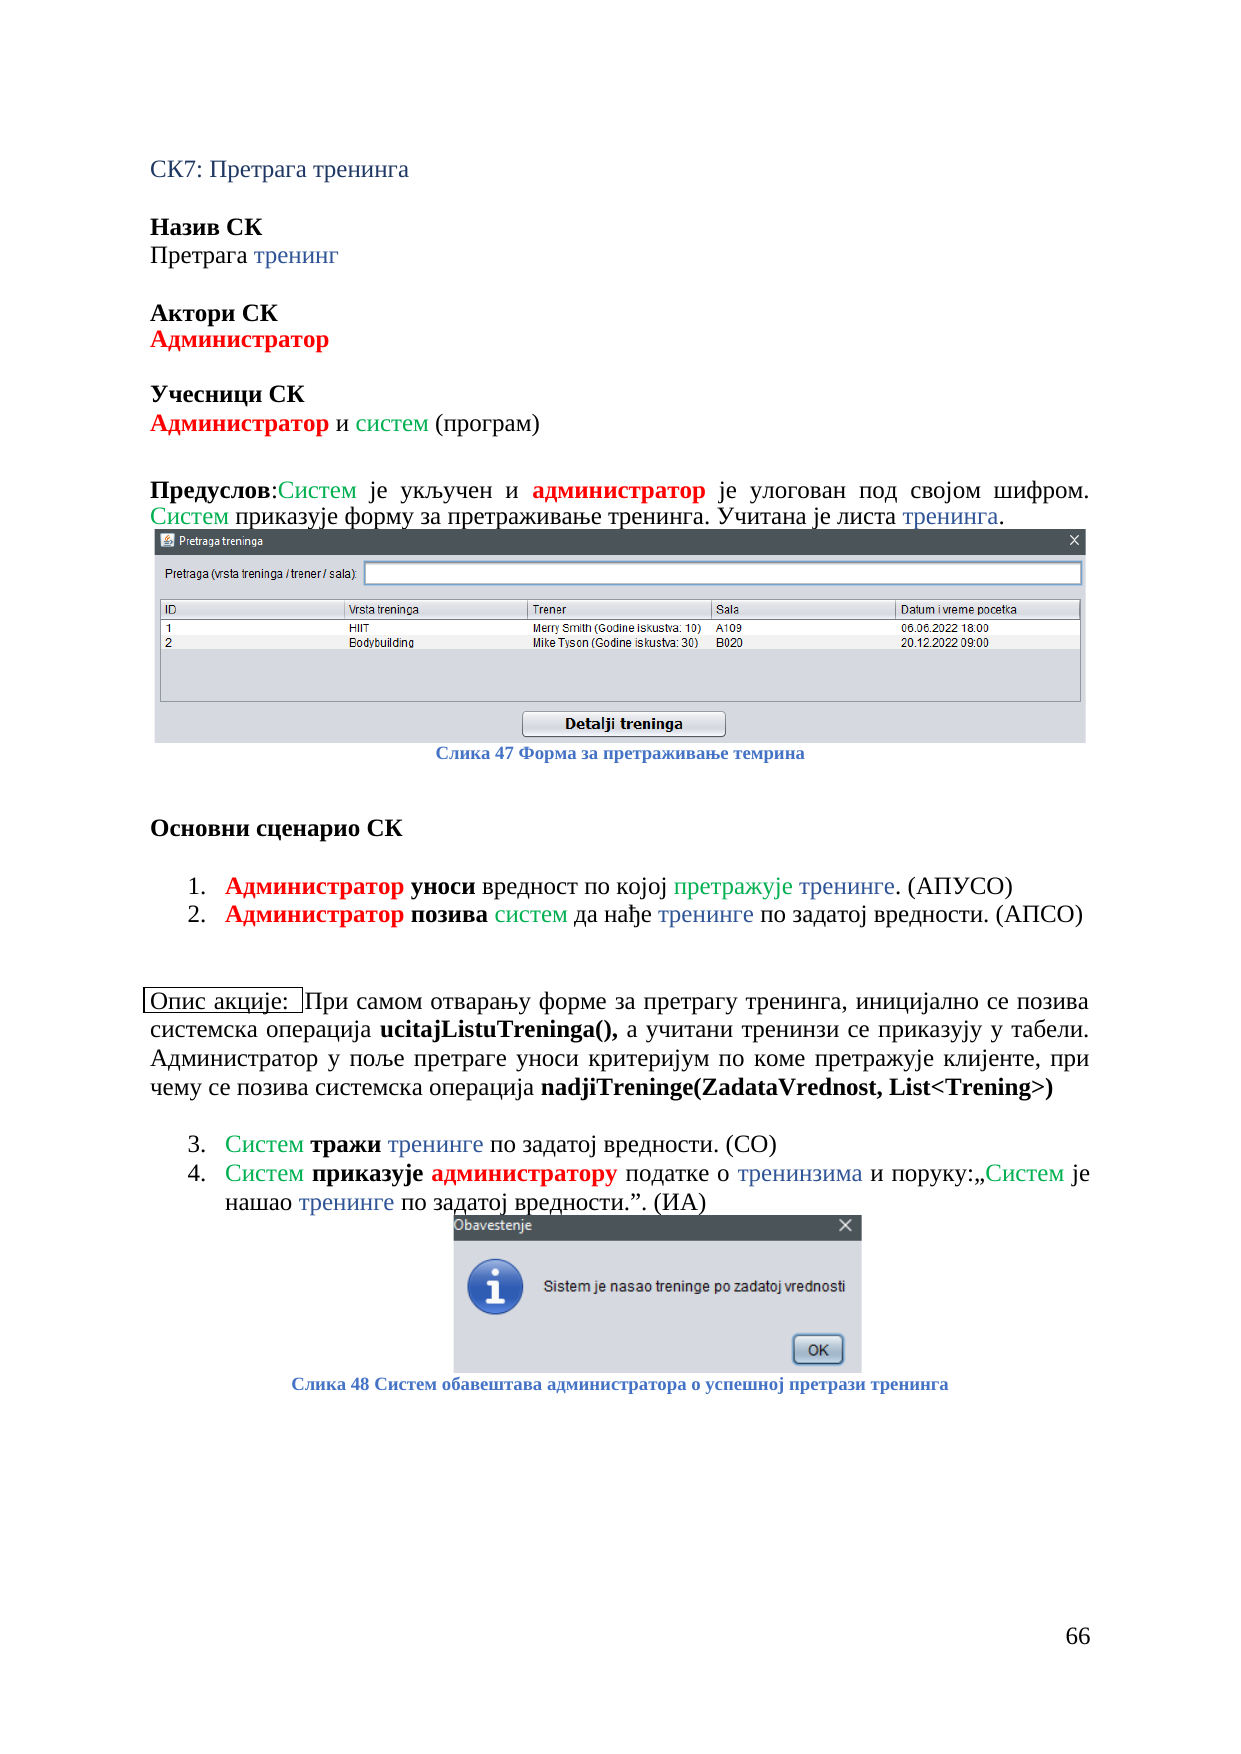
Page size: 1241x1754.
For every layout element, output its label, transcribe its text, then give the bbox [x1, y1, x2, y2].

list Администратор уноси вредност по којој претражује тренинге. (АПУСО) [187, 871, 1090, 899]
text Опис акције: При самом отварању форме за претрагу тренинга, иницијално се позива системска операција ucitajListuTreninga(), а учитани тренинзи се приказују у табели. Администратор у поље претраге уноси критеријум по коме претражује клијенте, при чему се позива системска операција nadjiTreninge(ZadataVrednost, List<Trening>) [150, 986, 1090, 1101]
picture [453, 1215, 862, 1373]
picture [154, 529, 1086, 743]
text Предуслов:Систем је укључен и администратор je улогован под својом шифром. Систем приказује форму за претраживање тренинга. Учитана је листа тренинга. [150, 477, 1090, 530]
text Назив СК [150, 212, 1090, 240]
text Администратор [150, 327, 1090, 353]
text Основни сценарио СК [150, 813, 1090, 842]
list Администратор позива систем да нађе тренинге по задатој вредности. (АПСО) [187, 899, 1090, 928]
list Систем тражи тренинге по задатој вредности. (СО) [187, 1129, 1090, 1158]
text Претрага тренинг [150, 240, 1090, 269]
text Актори СК [150, 298, 1090, 327]
list Систем приказује администратору податке о тренинзима и поруку:„Систем је нашао тренинге по задатој вредности.”. (ИА) [187, 1158, 1090, 1216]
text Слика 48 Систем обавештава администратора о успешној претрази тренинга [150, 1373, 1090, 1394]
text Учесници СК [150, 379, 1090, 408]
text Слика 47 Форма за претраживање темрина [150, 742, 1090, 764]
text Администратор и систем (програм) [150, 408, 1090, 436]
subtitle СК7: Претрага тренинга [150, 154, 1090, 183]
